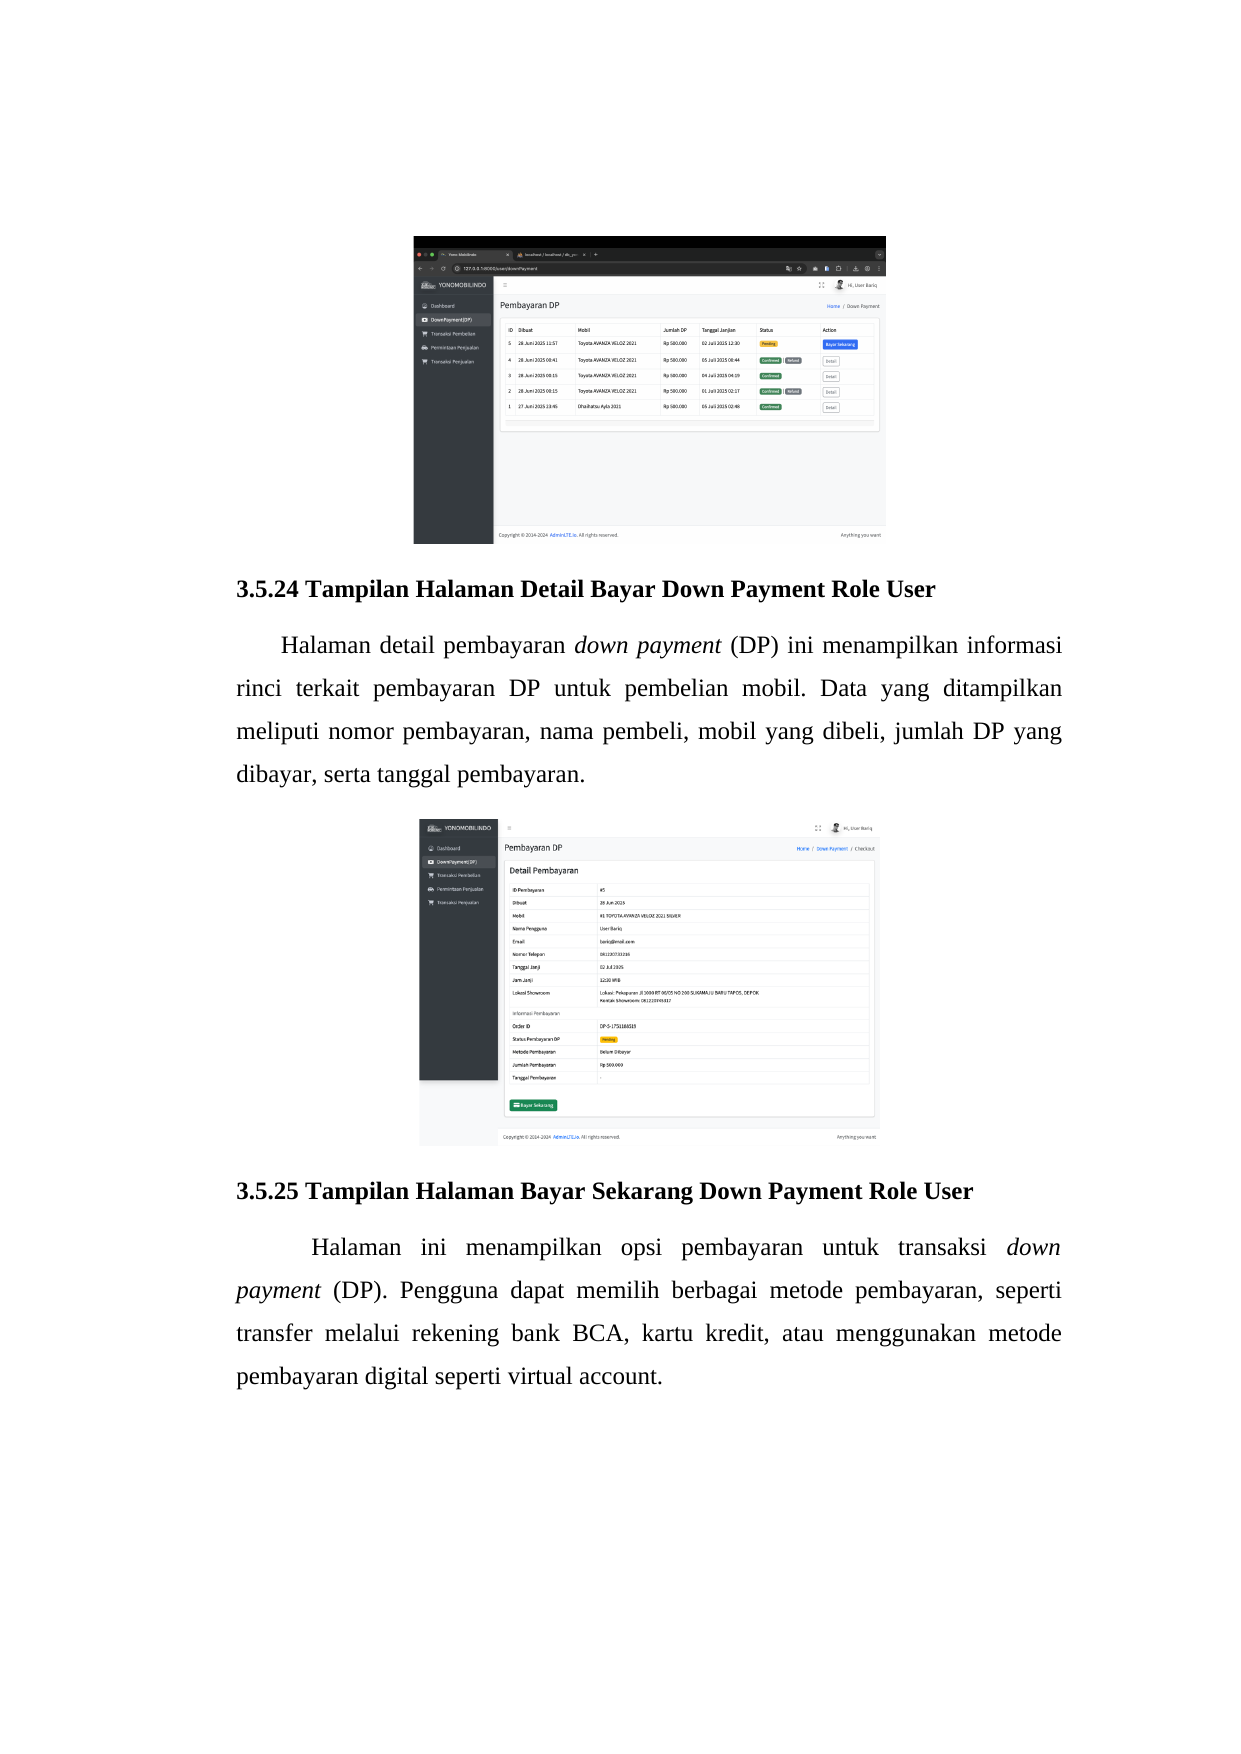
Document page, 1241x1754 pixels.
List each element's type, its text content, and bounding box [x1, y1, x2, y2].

text Halaman ini menampilkan opsi pembayaran untuk transaksi down payment (DP). Pengguna dapat memilih berbagai metode pembayaran, seperti transfer melalui rekening bank BCA, kartu kredit, atau menggunakan metode pembayaran digital seperti virtual account. [236, 1232, 1063, 1390]
subtitle 3.5.24 Tampilan Halaman Detail Bayar Down Payment Role User [236, 574, 1063, 603]
picture [419, 819, 880, 1146]
picture [413, 236, 886, 544]
text Halaman detail pembayaran down payment (DP) ini menampilkan informasi rinci terkait pembayaran DP untuk pembelian mobil. Data yang ditampilkan meliputi nomor pembayaran, nama pembeli, mobil yang dibeli, jumlah DP yang dibayar, serta tanggal pembayaran. [236, 630, 1063, 788]
subtitle 3.5.25 Tampilan Halaman Bayar Sekarang Down Payment Role User [236, 1176, 1063, 1205]
